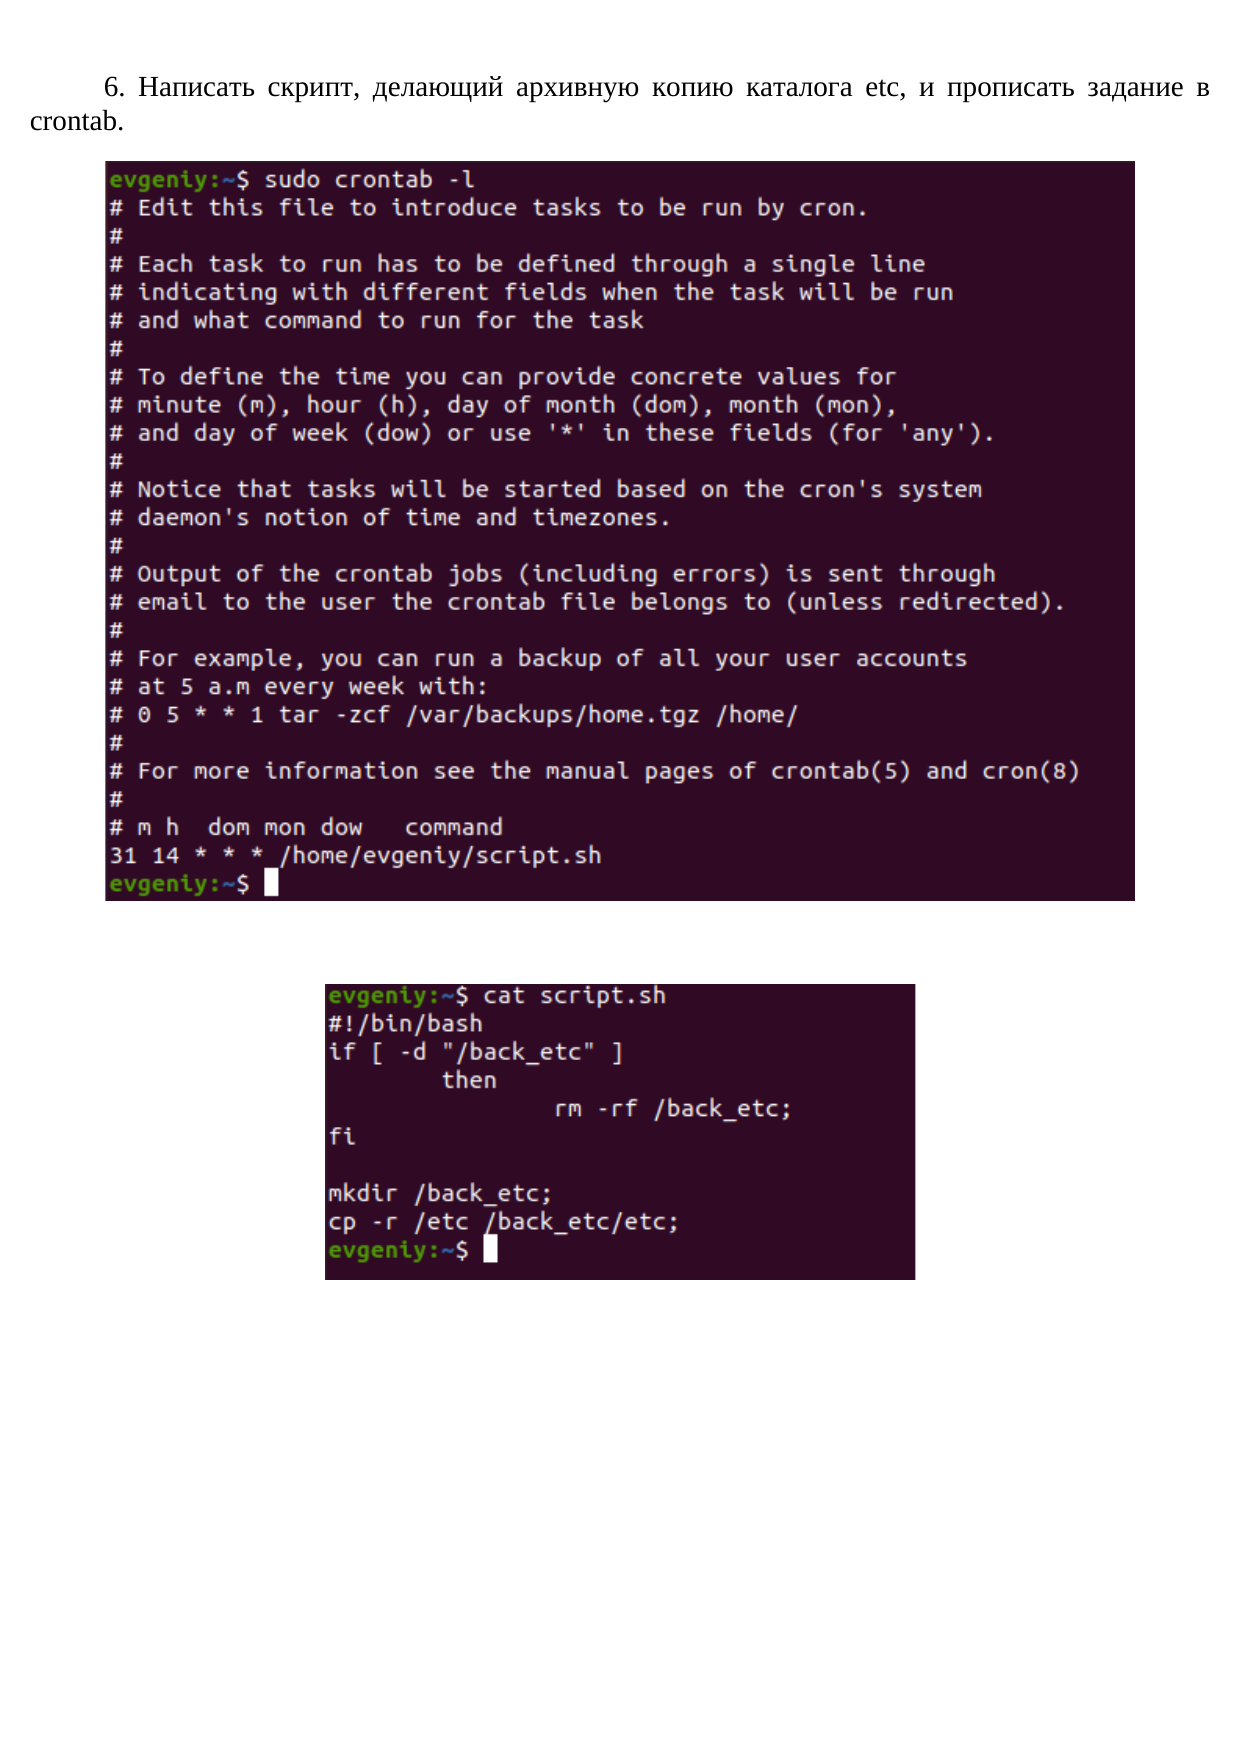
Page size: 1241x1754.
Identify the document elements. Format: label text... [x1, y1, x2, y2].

picture [105, 161, 1135, 901]
picture [325, 984, 916, 1280]
text 6. Написать скрипт, делающий архивную копию каталога etc, и прописать задание в crontab. [29, 69, 1211, 136]
